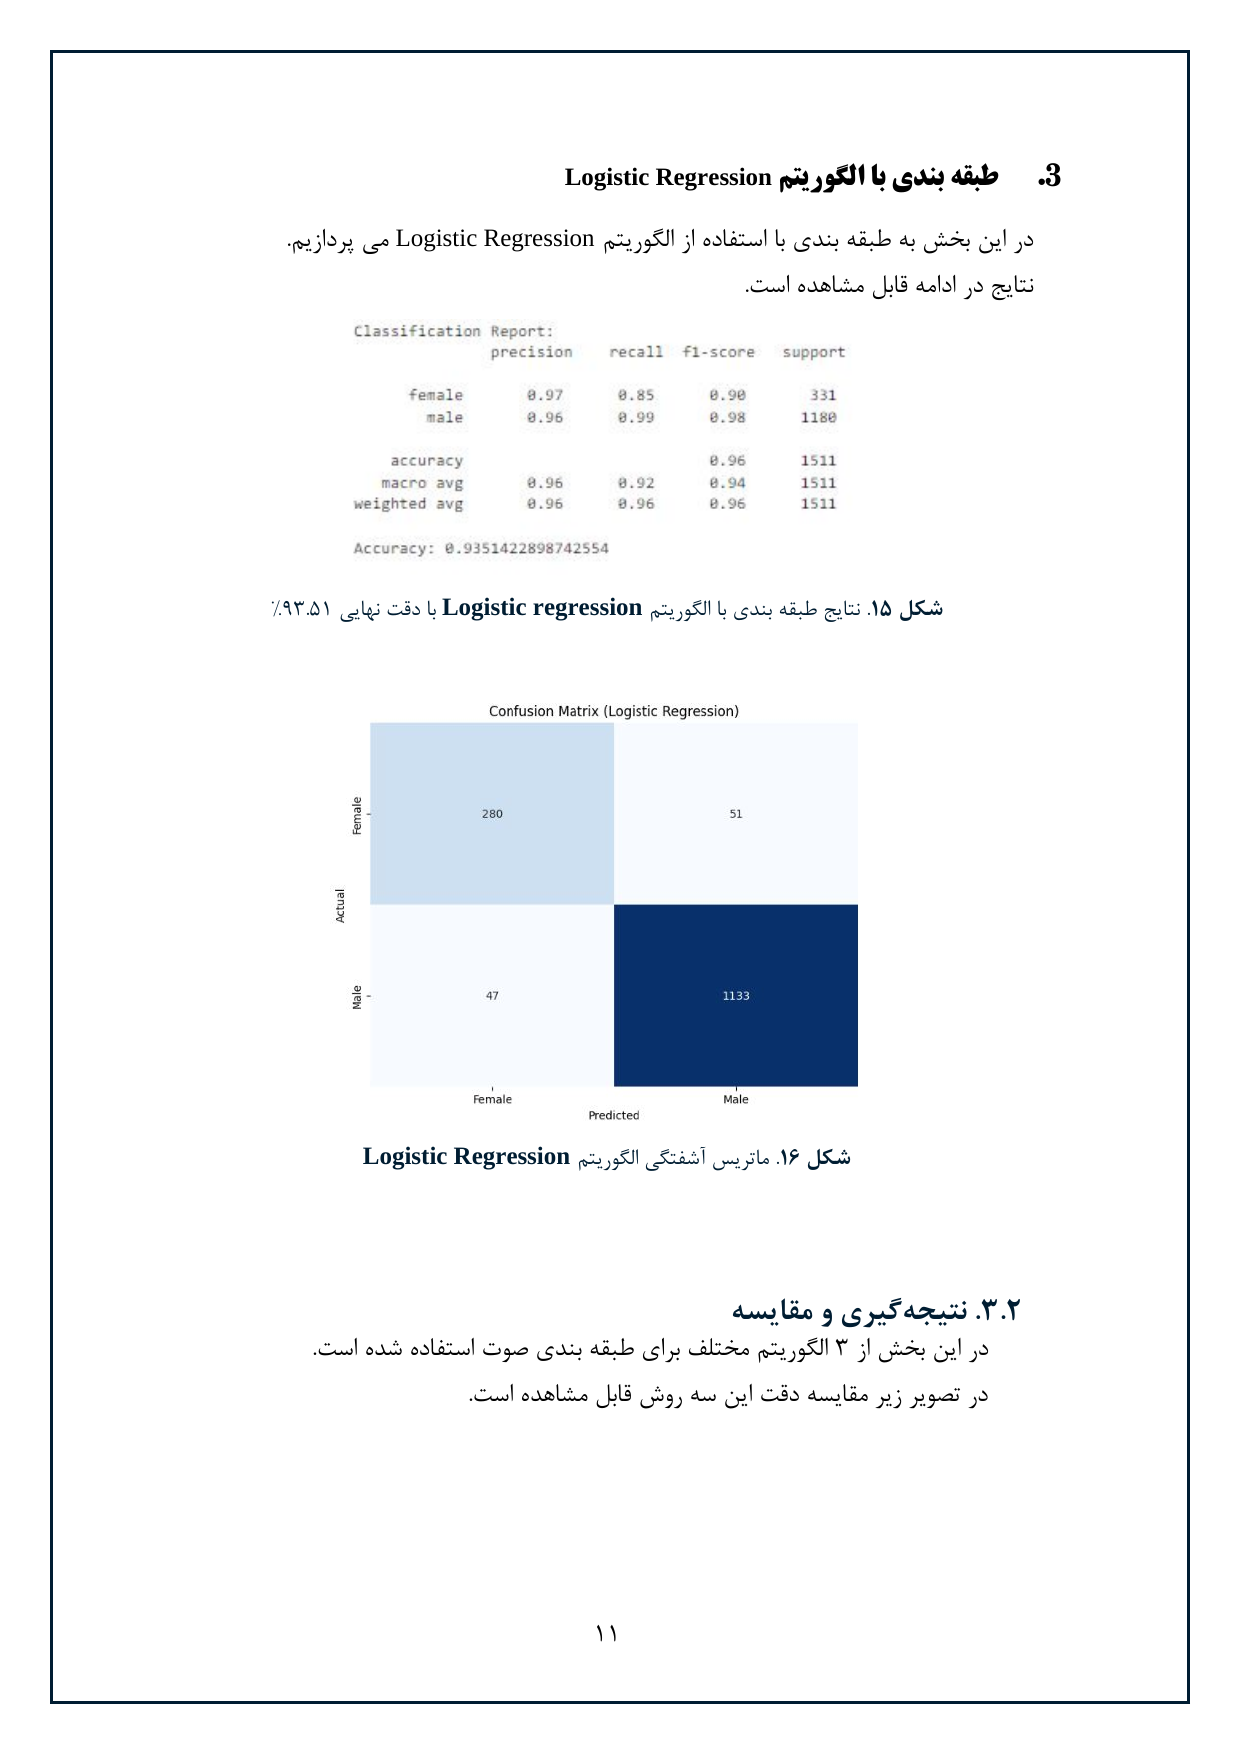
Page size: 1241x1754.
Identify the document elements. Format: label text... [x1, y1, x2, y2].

text در این بخش به طبقه بندی با استفاده از الگوریتم Logistic Regression می پردازیم. [150, 223, 1063, 256]
picture [322, 703, 891, 1125]
picture [341, 319, 872, 576]
text نتایج در ادامه قابل مشاهده است. [150, 274, 1063, 303]
text شکل 15. نتایج طبقه بندی با الگوریتم Logistic regression با دقت نهایی 93.51% [150, 592, 1063, 624]
text در این بخش از 3 الگوریتم مختلف برای طبقه بندی صوت استفاده شده است. [150, 1336, 1063, 1365]
text در تصویر زیر مقایسه دقت این سه روش قابل مشاهده است. [150, 1382, 1063, 1411]
text شکل 16. ماتریس آشفتگی الگوریتم Logistic Regression [150, 1141, 1063, 1173]
subtitle 3.2. نتیجه‌گیری و مقایسه [150, 1298, 1063, 1331]
list طبقه بندی با الگوریتم Logistic Regression [150, 150, 1036, 203]
